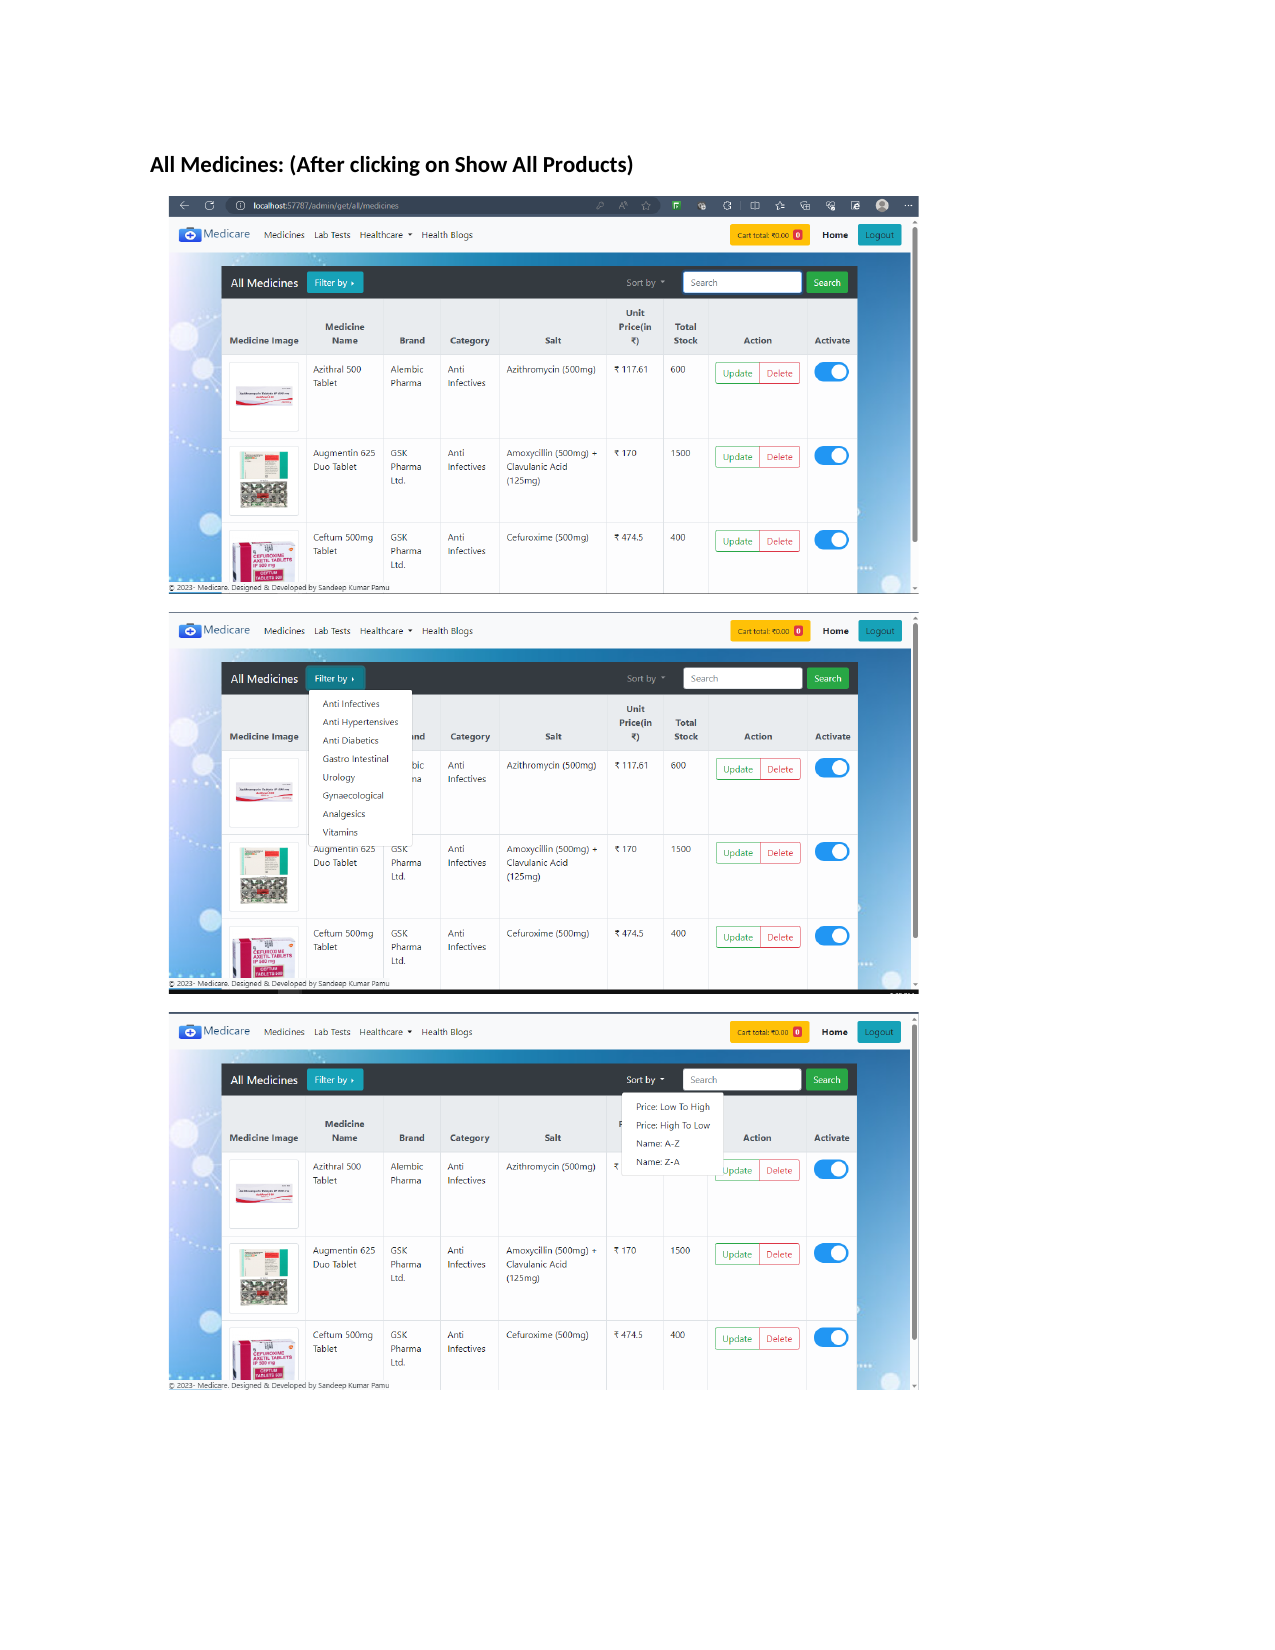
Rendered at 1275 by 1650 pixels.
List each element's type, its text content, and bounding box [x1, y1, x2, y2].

text All Medicines: (After clicking on Show All Products) [150, 150, 1125, 178]
